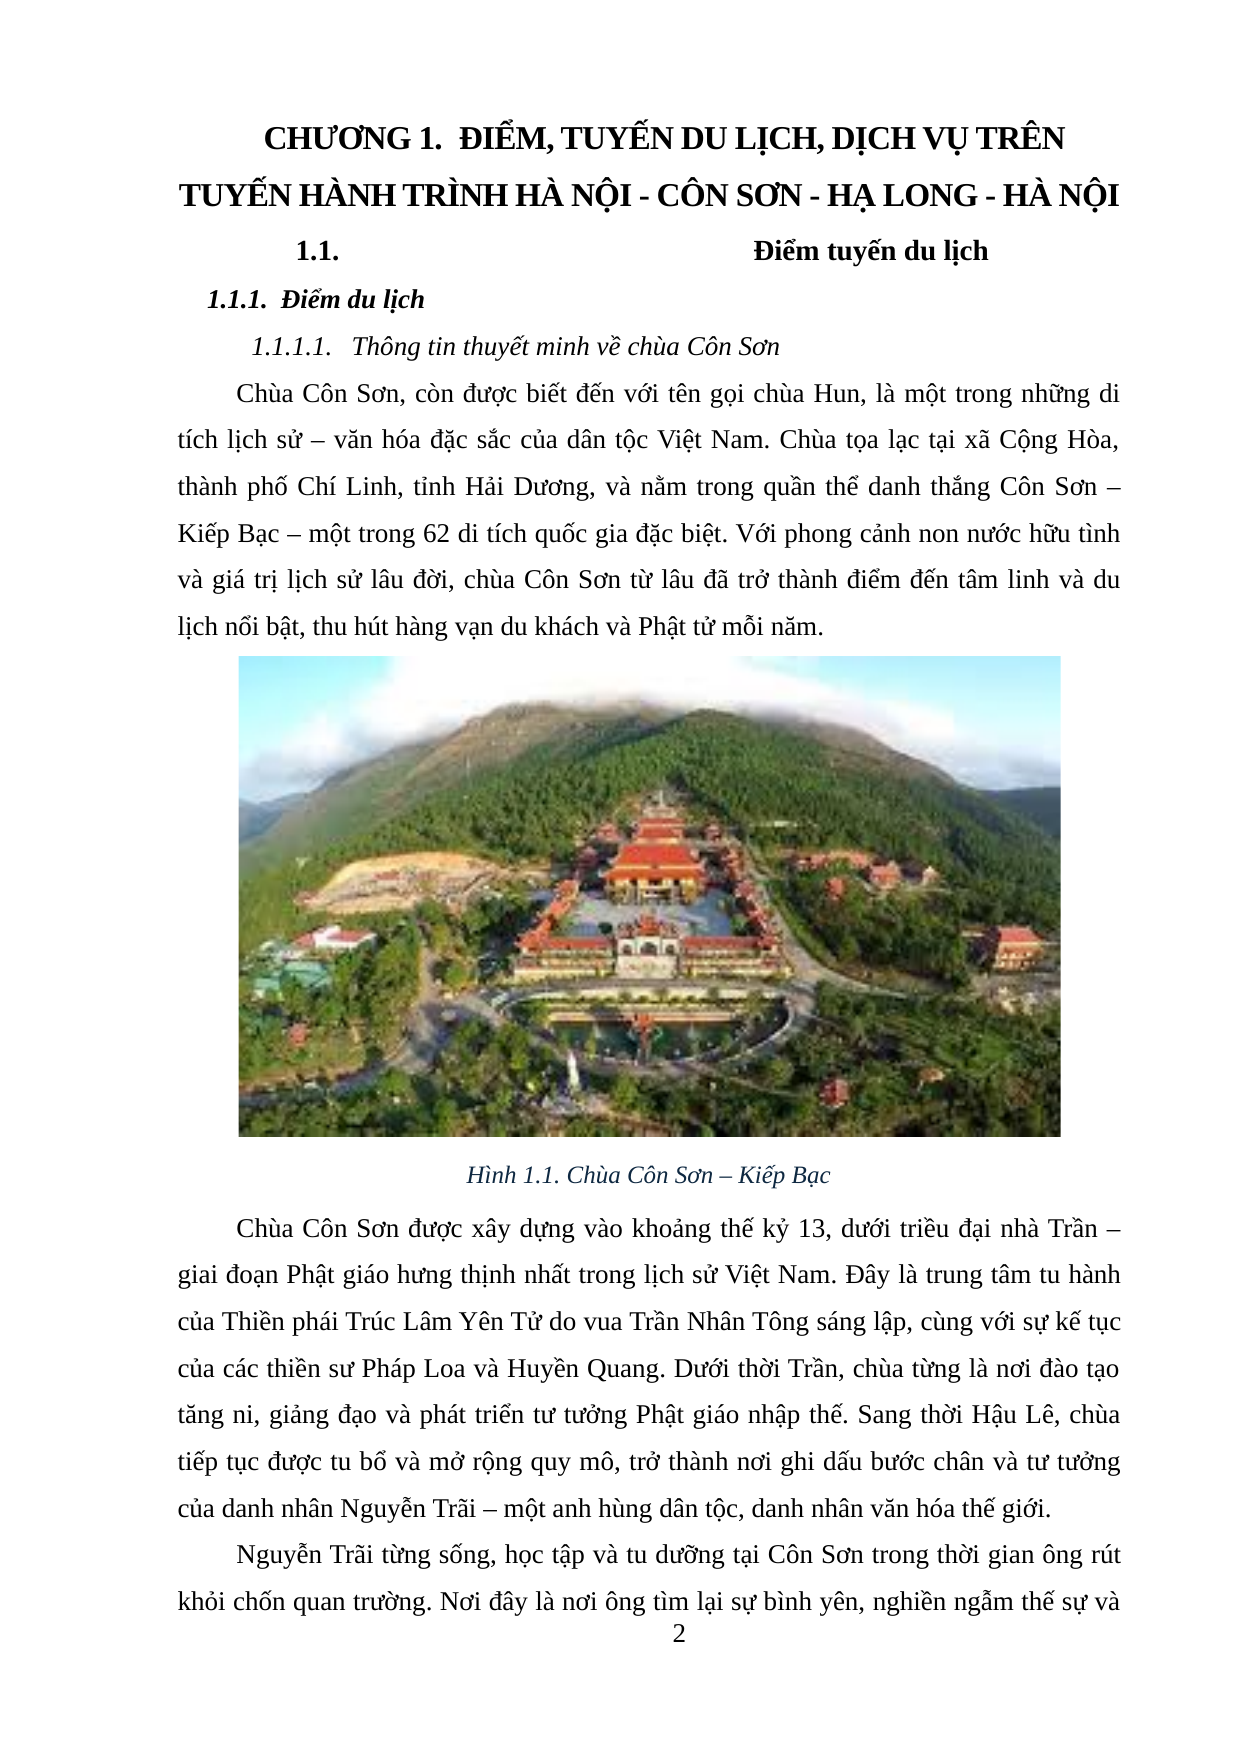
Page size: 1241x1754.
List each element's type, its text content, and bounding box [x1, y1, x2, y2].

subtitle Thông tin thuyết minh về chùa Côn Sơn [251, 330, 1122, 361]
subtitle Điểm du lịch [207, 283, 1122, 314]
text Chùa Côn Sơn được xây dựng vào khoảng thế kỷ 13, dưới triều đại nhà Trần – giai đoạn Phật giáo hưng thịnh nhất trong lịch sử Việt Nam. Đây là trung tâm tu hành của Thiền phái Trúc Lâm Yên Tử do vua Trần Nhân Tông sáng lập, cùng với sự kế tục của các thiền sư Pháp Loa và Huyền Quang. Dưới thời Trần, chùa từng là nơi đào tạo tăng ni, giảng đạo và phát triển tư tưởng Phật giáo nhập thế. Sang thời Hậu Lê, chùa tiếp tục được tu bổ và mở rộng quy mô, trở thành nơi ghi dấu bước chân và tư tưởng của danh nhân Nguyễn Trãi – một anh hùng dân tộc, danh nhân văn hóa thế giới. [177, 1212, 1122, 1523]
text Chùa Côn Sơn, còn được biết đến với tên gọi chùa Hun, là một trong những di tích lịch sử – văn hóa đặc sắc của dân tộc Việt Nam. Chùa tọa lạc tại xã Cộng Hòa, thành phố Chí Linh, tỉnh Hải Dương, và nằm trong quần thể danh thắng Côn Sơn – Kiếp Bạc – một trong 62 di tích quốc gia đặc biệt. Với phong cảnh non nước hữu tình và giá trị lịch sử lâu đời, chùa Côn Sơn từ lâu đã trở thành điểm đến tâm linh và du lịch nổi bật, thu hút hàng vạn du khách và Phật tử mỗi năm. [177, 377, 1122, 641]
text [177, 1538, 1122, 1616]
subtitle ĐIỂM, TUYẾN DU LỊCH, DỊCH VỤ TRÊN TUYẾN HÀNH TRÌNH HÀ NỘI - CÔN SƠN - HẠ LONG - HÀ NỘI [177, 118, 1122, 214]
text Hình 1.1. Chùa Côn Sơn – Kiếp Bạc [177, 1160, 1122, 1189]
subtitle Điểm tuyến du lịch [236, 233, 1122, 267]
picture [238, 656, 1061, 1137]
